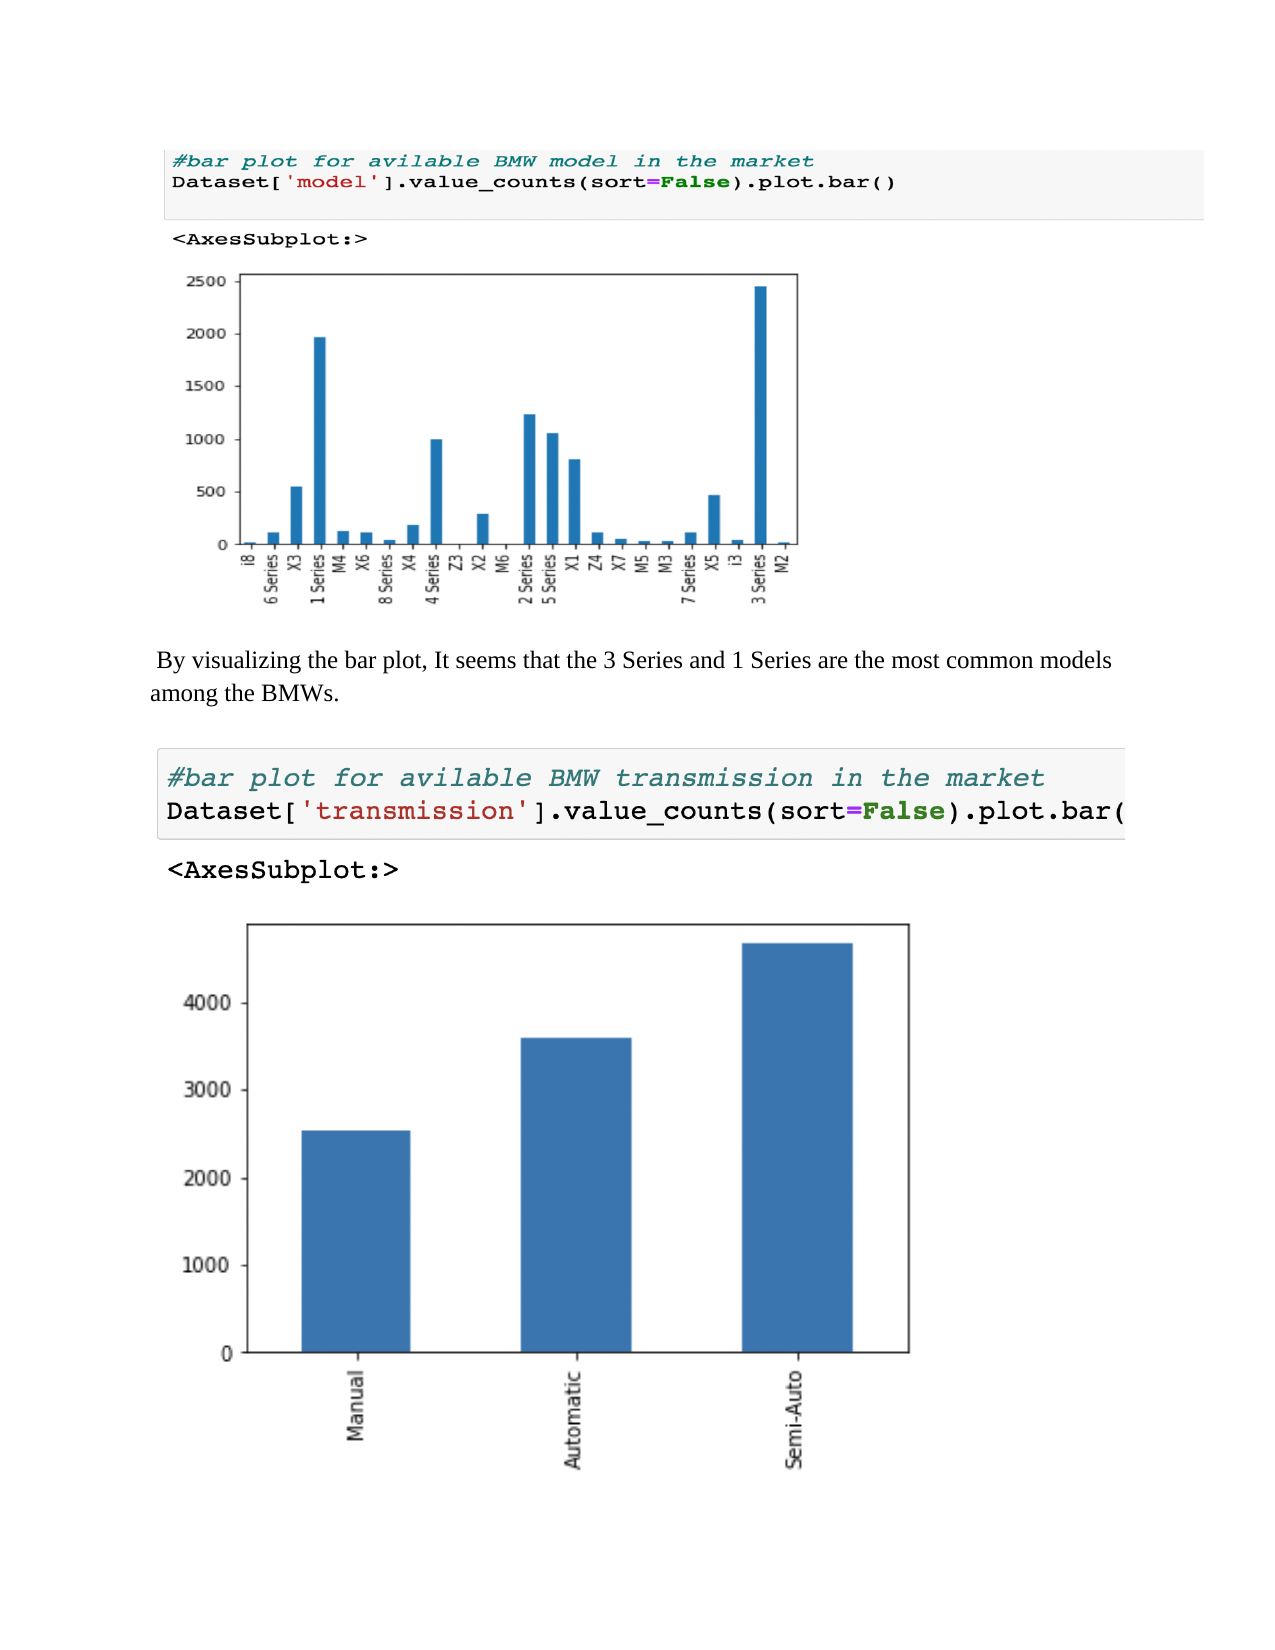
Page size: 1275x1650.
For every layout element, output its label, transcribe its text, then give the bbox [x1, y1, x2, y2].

picture [150, 739, 1125, 1482]
picture [150, 150, 1204, 616]
text By visualizing the bar plot, It seems that the 3 Series and 1 Series are the most common models among the BMWs. [150, 645, 1125, 706]
